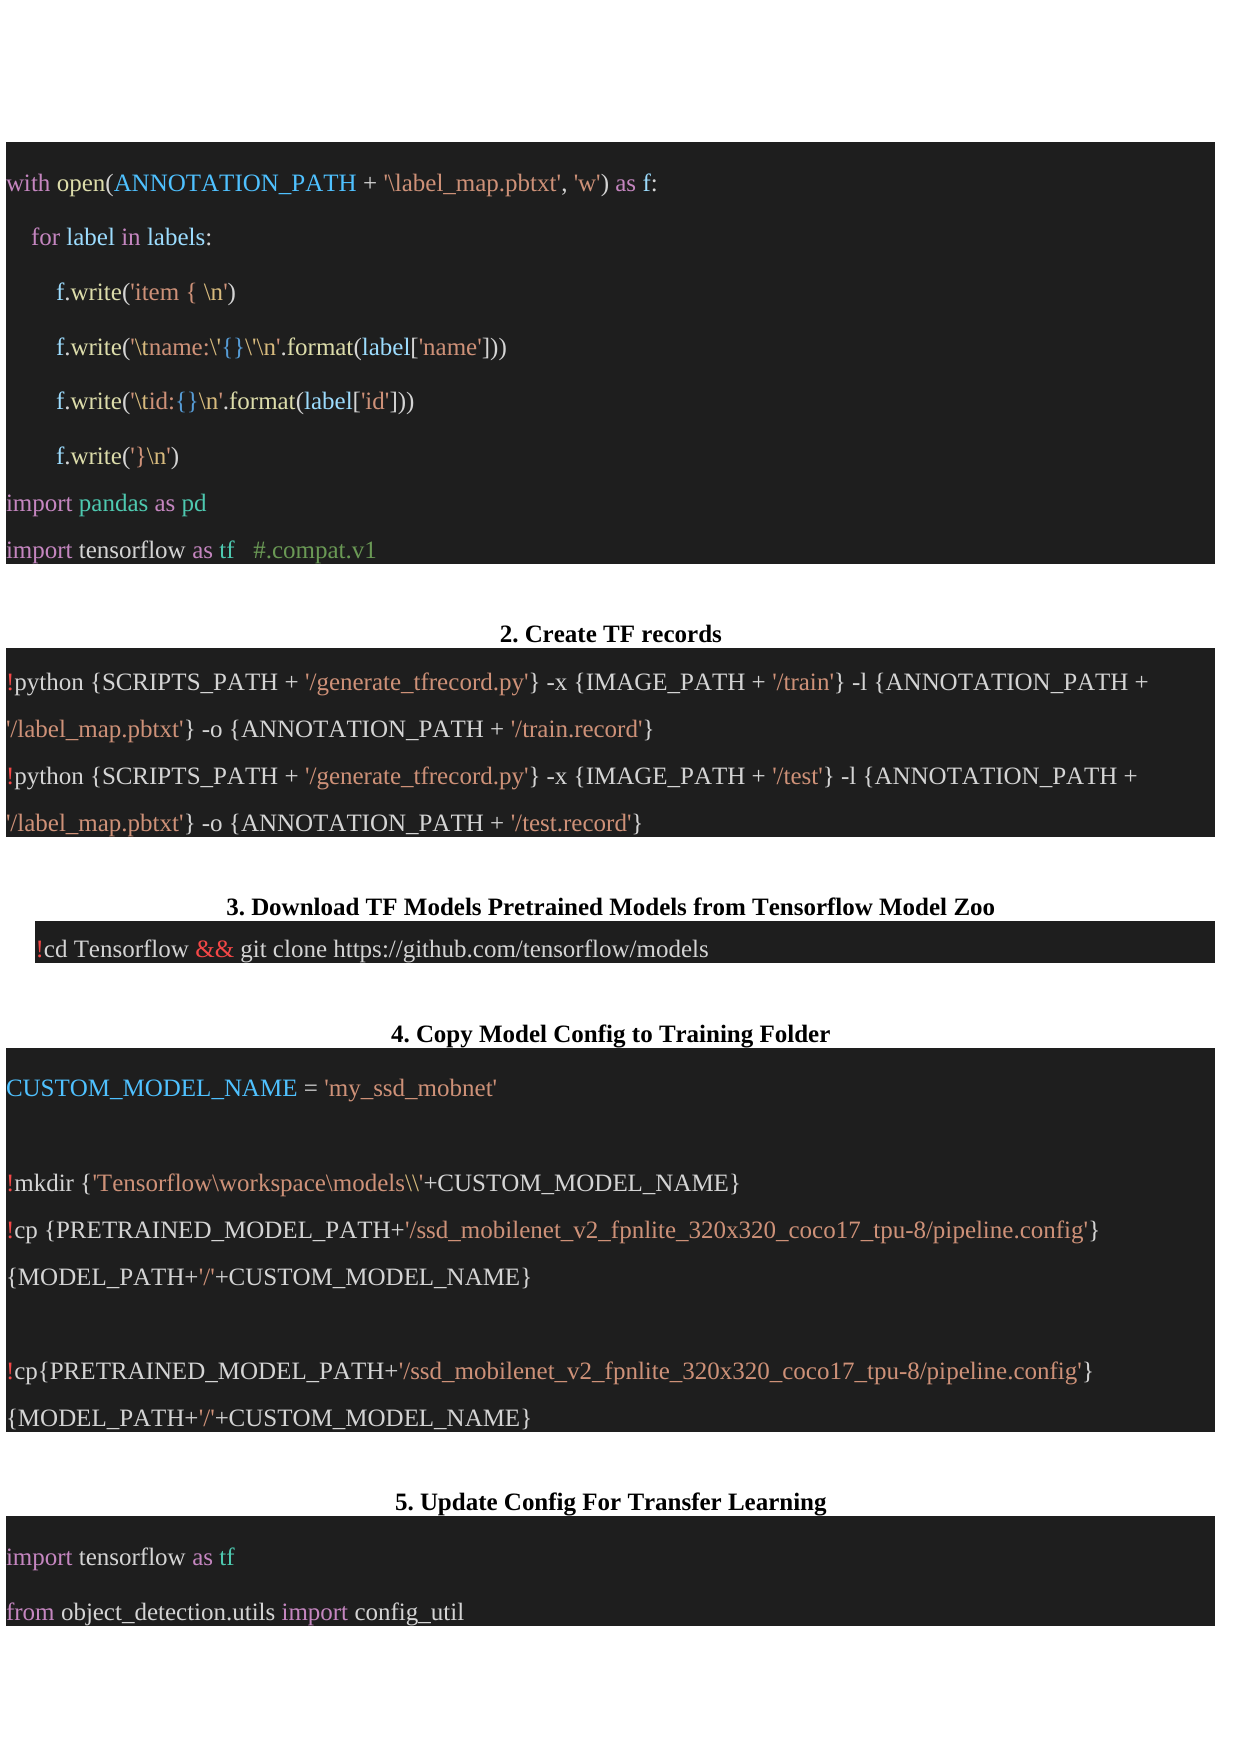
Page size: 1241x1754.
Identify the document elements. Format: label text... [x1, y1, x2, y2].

text !cp {PRETRAINED_MODEL_PATH+'/ssd_mobilenet_v2_fpnlite_320x320_coco17_tpu-8/pipeline.config'} {MODEL_PATH+'/'+CUSTOM_MODEL_NAME} [6, 1196, 1215, 1291]
text !python {SCRIPTS_PATH + '/generate_tfrecord.py'} -x {IMAGE_PATH + '/test'} -l {ANNOTATION_PATH + '/label_map.pbtxt'} -o {ANNOTATION_PATH + '/test.record'} [6, 742, 1215, 837]
text from object_detection.utils import config_util [6, 1571, 1215, 1626]
text import pandas as pd [6, 470, 1215, 517]
text !cp{PRETRAINED_MODEL_PATH+'/ssd_mobilenet_v2_fpnlite_320x320_coco17_tpu-8/pipeline.config'} {MODEL_PATH+'/'+CUSTOM_MODEL_NAME} [6, 1338, 1215, 1432]
text !mkdir {'Tensorflow\workspace\models\\'+CUSTOM_MODEL_NAME} [6, 1149, 1215, 1196]
text for label in labels: [6, 196, 1215, 251]
subtitle 4. Copy Model Config to Training Folder [6, 1019, 1215, 1048]
text with open(ANNOTATION_PATH + '\label_map.pbtxt', 'w') as f: [6, 142, 1215, 196]
subtitle 2. Create TF records [6, 619, 1215, 648]
text import tensorflow as tf #.compat.v1 [6, 517, 1215, 564]
text f.write('item { \n') [6, 251, 1215, 306]
text f.write('\tname:\'{}\'\n'.format(label['name'])) [6, 306, 1215, 360]
text f.write('}\n') [6, 415, 1215, 470]
text !python {SCRIPTS_PATH + '/generate_tfrecord.py'} -x {IMAGE_PATH + '/train'} -l {ANNOTATION_PATH + '/label_map.pbtxt'} -o {ANNOTATION_PATH + '/train.record'} [6, 648, 1215, 742]
subtitle 5. Update Config For Transfer Learning [6, 1487, 1215, 1516]
text CUSTOM_MODEL_NAME = 'my_ssd_mobnet' [6, 1048, 1215, 1102]
subtitle 3. Download TF Models Pretrained Models from Tensorflow Model Zoo [6, 892, 1215, 921]
text import tensorflow as tf [6, 1516, 1215, 1571]
text !cd Tensorflow && git clone https://github.com/tensorflow/models [35, 921, 1215, 963]
text f.write('\tid:{}\n'.format(label['id'])) [6, 360, 1215, 415]
